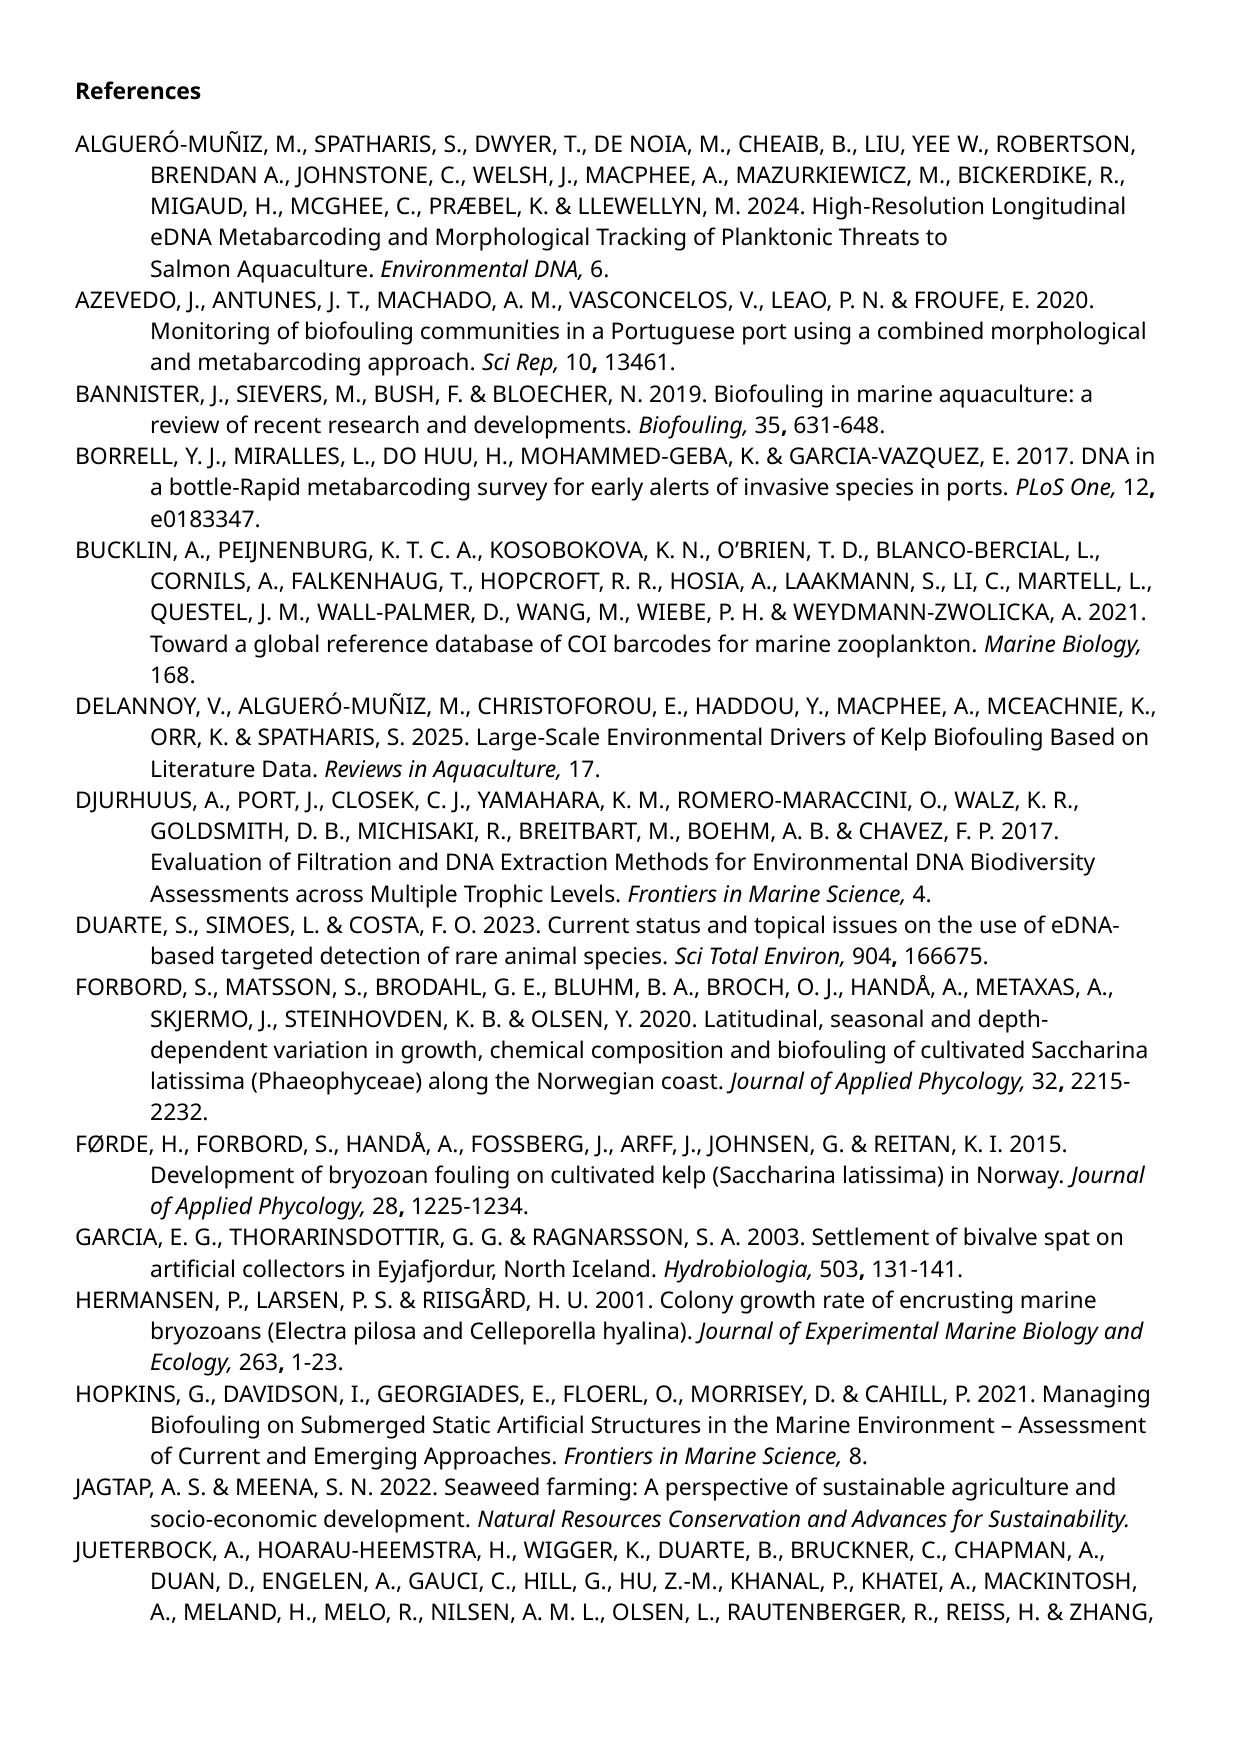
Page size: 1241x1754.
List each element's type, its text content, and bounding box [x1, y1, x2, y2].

text FORBORD, S., MATSSON, S., BRODAHL, G. E., BLUHM, B. A., BROCH, O. J., HANDÅ, A., METAXAS, A., SKJERMO, J., STEINHOVDEN, K. B. & OLSEN, Y. 2020. Latitudinal, seasonal and depth-dependent variation in growth, chemical composition and biofouling of cultivated Saccharina latissima (Phaeophyceae) along the Norwegian coast. Journal of Applied Phycology, 32, 2215-2232. [75, 971, 1165, 1128]
text DJURHUUS, A., PORT, J., CLOSEK, C. J., YAMAHARA, K. M., ROMERO-MARACCINI, O., WALZ, K. R., GOLDSMITH, D. B., MICHISAKI, R., BREITBART, M., BOEHM, A. B. & CHAVEZ, F. P. 2017. Evaluation of Filtration and DNA Extraction Methods for Environmental DNA Biodiversity Assessments across Multiple Trophic Levels. Frontiers in Marine Science, 4. [75, 784, 1165, 909]
text HOPKINS, G., DAVIDSON, I., GEORGIADES, E., FLOERL, O., MORRISEY, D. & CAHILL, P. 2021. Managing Biofouling on Submerged Static Artificial Structures in the Marine Environment – Assessment of Current and Emerging Approaches. Frontiers in Marine Science, 8. [75, 1378, 1165, 1471]
text BORRELL, Y. J., MIRALLES, L., DO HUU, H., MOHAMMED-GEBA, K. & GARCIA-VAZQUEZ, E. 2017. DNA in a bottle-Rapid metabarcoding survey for early alerts of invasive species in ports. PLoS One, 12, e0183347. [75, 440, 1165, 534]
text DELANNOY, V., ALGUERÓ‐MUÑIZ, M., CHRISTOFOROU, E., HADDOU, Y., MACPHEE, A., MCEACHNIE, K., ORR, K. & SPATHARIS, S. 2025. Large‐Scale Environmental Drivers of Kelp Biofouling Based on Literature Data. Reviews in Aquaculture, 17. [75, 690, 1165, 784]
text DUARTE, S., SIMOES, L. & COSTA, F. O. 2023. Current status and topical issues on the use of eDNA-based targeted detection of rare animal species. Sci Total Environ, 904, 166675. [75, 909, 1165, 971]
text References [75, 75, 1165, 106]
text JAGTAP, A. S. & MEENA, S. N. 2022. Seaweed farming: A perspective of sustainable agriculture and socio-economic development. Natural Resources Conservation and Advances for Sustainability. [75, 1471, 1165, 1534]
text BUCKLIN, A., PEIJNENBURG, K. T. C. A., KOSOBOKOVA, K. N., O’BRIEN, T. D., BLANCO-BERCIAL, L., CORNILS, A., FALKENHAUG, T., HOPCROFT, R. R., HOSIA, A., LAAKMANN, S., LI, C., MARTELL, L., QUESTEL, J. M., WALL-PALMER, D., WANG, M., WIEBE, P. H. & WEYDMANN-ZWOLICKA, A. 2021. Toward a global reference database of COI barcodes for marine zooplankton. Marine Biology, 168. [75, 534, 1165, 690]
text BANNISTER, J., SIEVERS, M., BUSH, F. & BLOECHER, N. 2019. Biofouling in marine aquaculture: a review of recent research and developments. Biofouling, 35, 631-648. [75, 378, 1165, 440]
text AZEVEDO, J., ANTUNES, J. T., MACHADO, A. M., VASCONCELOS, V., LEAO, P. N. & FROUFE, E. 2020. Monitoring of biofouling communities in a Portuguese port using a combined morphological and metabarcoding approach. Sci Rep, 10, 13461. [75, 284, 1165, 378]
text GARCIA, E. G., THORARINSDOTTIR, G. G. & RAGNARSSON, S. A. 2003. Settlement of bivalve spat on artificial collectors in Eyjafjordur, North Iceland. Hydrobiologia, 503, 131-141. [75, 1221, 1165, 1284]
text HERMANSEN, P., LARSEN, P. S. & RIISGÅRD, H. U. 2001. Colony growth rate of encrusting marine bryozoans (Electra pilosa and Celleporella hyalina). Journal of Experimental Marine Biology and Ecology, 263, 1-23. [75, 1284, 1165, 1378]
text FØRDE, H., FORBORD, S., HANDÅ, A., FOSSBERG, J., ARFF, J., JOHNSEN, G. & REITAN, K. I. 2015. Development of bryozoan fouling on cultivated kelp (Saccharina latissima) in Norway. Journal of Applied Phycology, 28, 1225-1234. [75, 1128, 1165, 1221]
text ALGUERÓ‐MUÑIZ, M., SPATHARIS, S., DWYER, T., DE NOIA, M., CHEAIB, B., LIU, YEE W., ROBERTSON, BRENDAN A., JOHNSTONE, C., WELSH, J., MACPHEE, A., MAZURKIEWICZ, M., BICKERDIKE, R., MIGAUD, H., MCGHEE, C., PRÆBEL, K. & LLEWELLYN, M. 2024. High‐Resolution Longitudinal eDNA Metabarcoding and Morphological Tracking of Planktonic Threats to Salmon Aquaculture. Environmental DNA, 6. [75, 128, 1165, 284]
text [75, 1534, 1165, 1628]
